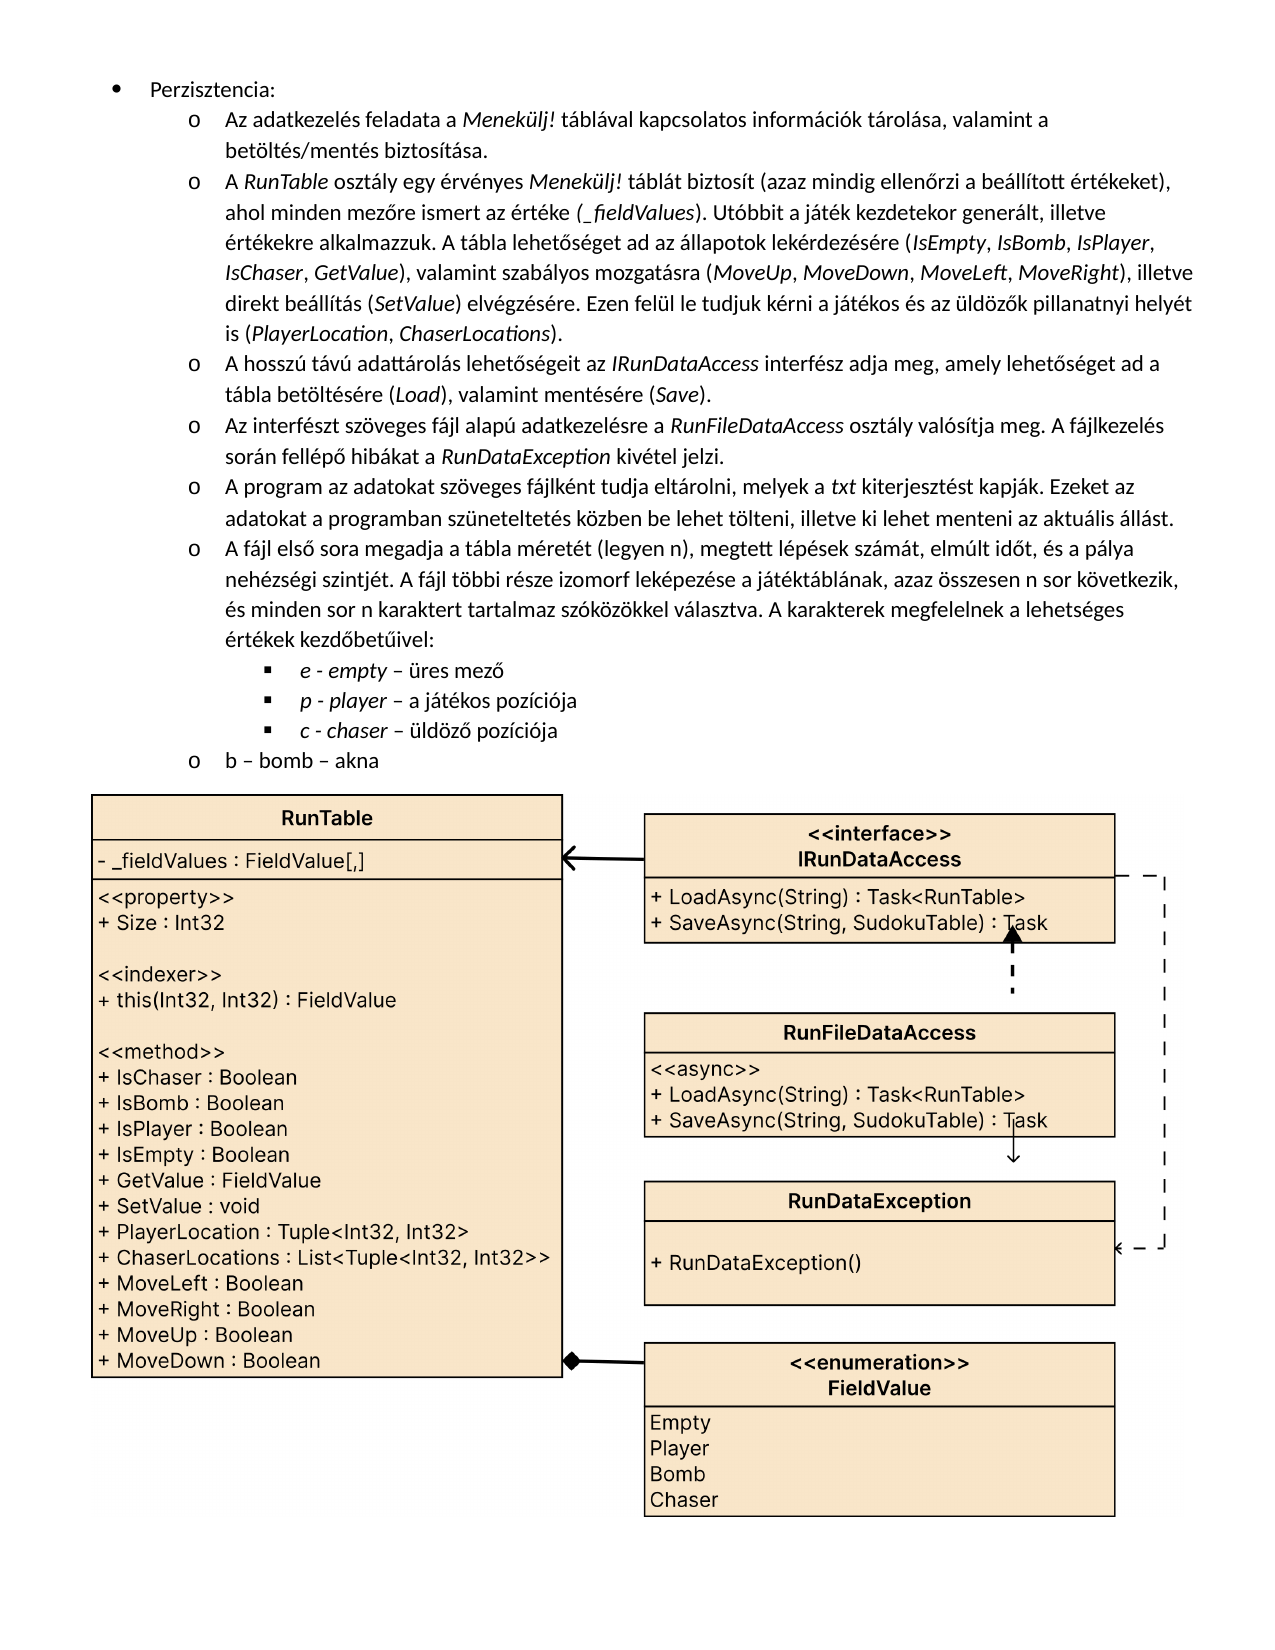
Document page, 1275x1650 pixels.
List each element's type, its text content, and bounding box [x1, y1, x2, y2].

list Perzisztencia: [112, 75, 1200, 103]
list A RunTable osztály egy érvényes Menekülj! táblát biztosít (azaz mindig ellenőrzi a beállított értékeket), ahol minden mezőre ismert az értéke (_fieldValues). Utóbbit a játék kezdetekor generált, illetve értékekre alkalmazzuk. A tábla lehetőséget ad az állapotok lekérdezésére (IsEmpty, IsBomb, IsPlayer, IsChaser, GetValue), valamint szabályos mozgatásra (MoveUp, MoveDown, MoveLeft, MoveRight), illetve direkt beállítás (SetValue) elvégzésére. Ezen felül le tudjuk kérni a játékos és az üldözők pillanatnyi helyét is (PlayerLocation, ChaserLocations). [187, 167, 1200, 347]
list Az interfészt szöveges fájl alapú adatkezelésre a RunFileDataAccess osztály valósítja meg. A fájlkezelés során fellépő hibákat a RunDataException kivétel jelzi. [187, 411, 1200, 470]
list c - chaser – üldöző pozíciója [262, 716, 1200, 744]
picture [91, 794, 1184, 1517]
list Az adatkezelés feladata a Menekülj! táblával kapcsolatos információk tárolása, valamint a betöltés/mentés biztosítása. [187, 105, 1200, 164]
list A hosszú távú adattárolás lehetőségeit az IRunDataAccess interfész adja meg, amely lehetőséget ad a tábla betöltésére (Load), valamint mentésére (Save). [187, 349, 1200, 408]
list b – bomb – akna [187, 746, 1200, 776]
list e - empty – üres mező [262, 656, 1200, 684]
list A program az adatokat szöveges fájlként tudja eltárolni, melyek a txt kiterjesztést kapják. Ezeket az adatokat a programban szüneteltetés közben be lehet tölteni, illetve ki lehet menteni az aktuális állást. [187, 472, 1200, 532]
list A fájl első sora megadja a tábla méretét (legyen n), megtett lépések számát, elmúlt időt, és a pálya nehézségi szintjét. A fájl többi része izomorf leképezése a játéktáblának, azaz összesen n sor következik, és minden sor n karaktert tartalmaz szóközökkel választva. A karakterek megfelelnek a lehetséges értékek kezdőbetűivel: [187, 534, 1200, 654]
list p - player – a játékos pozíciója [262, 686, 1200, 714]
